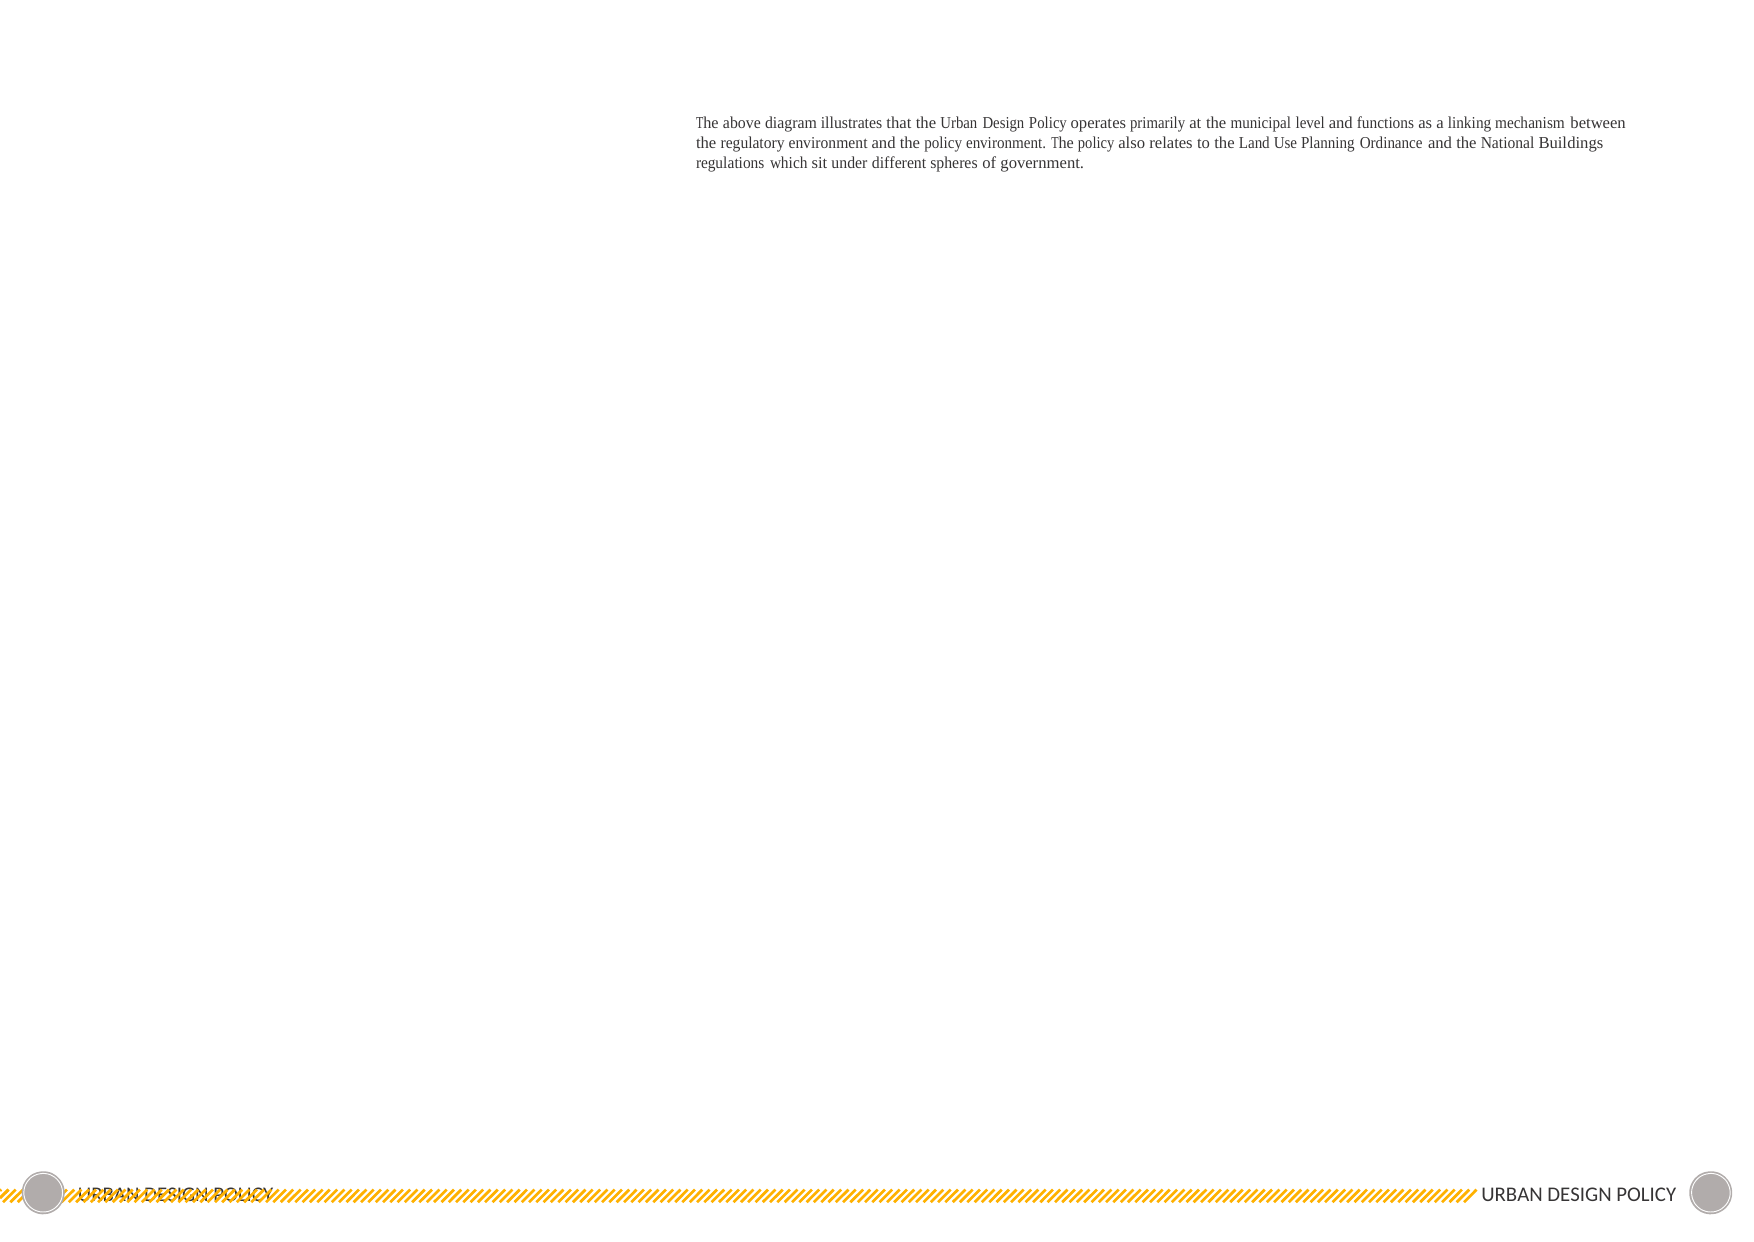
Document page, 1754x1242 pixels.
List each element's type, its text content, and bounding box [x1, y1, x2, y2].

text The above diagram illustrates that the Urban Design Policy operates primarily at the municipal level and functions as a linking mechanism between the regulatory environment and the policy environment. The policy also relates to the Land Use Planning Ordinance and the National Buildings regulations which sit under different spheres of government. [696, 113, 1626, 172]
